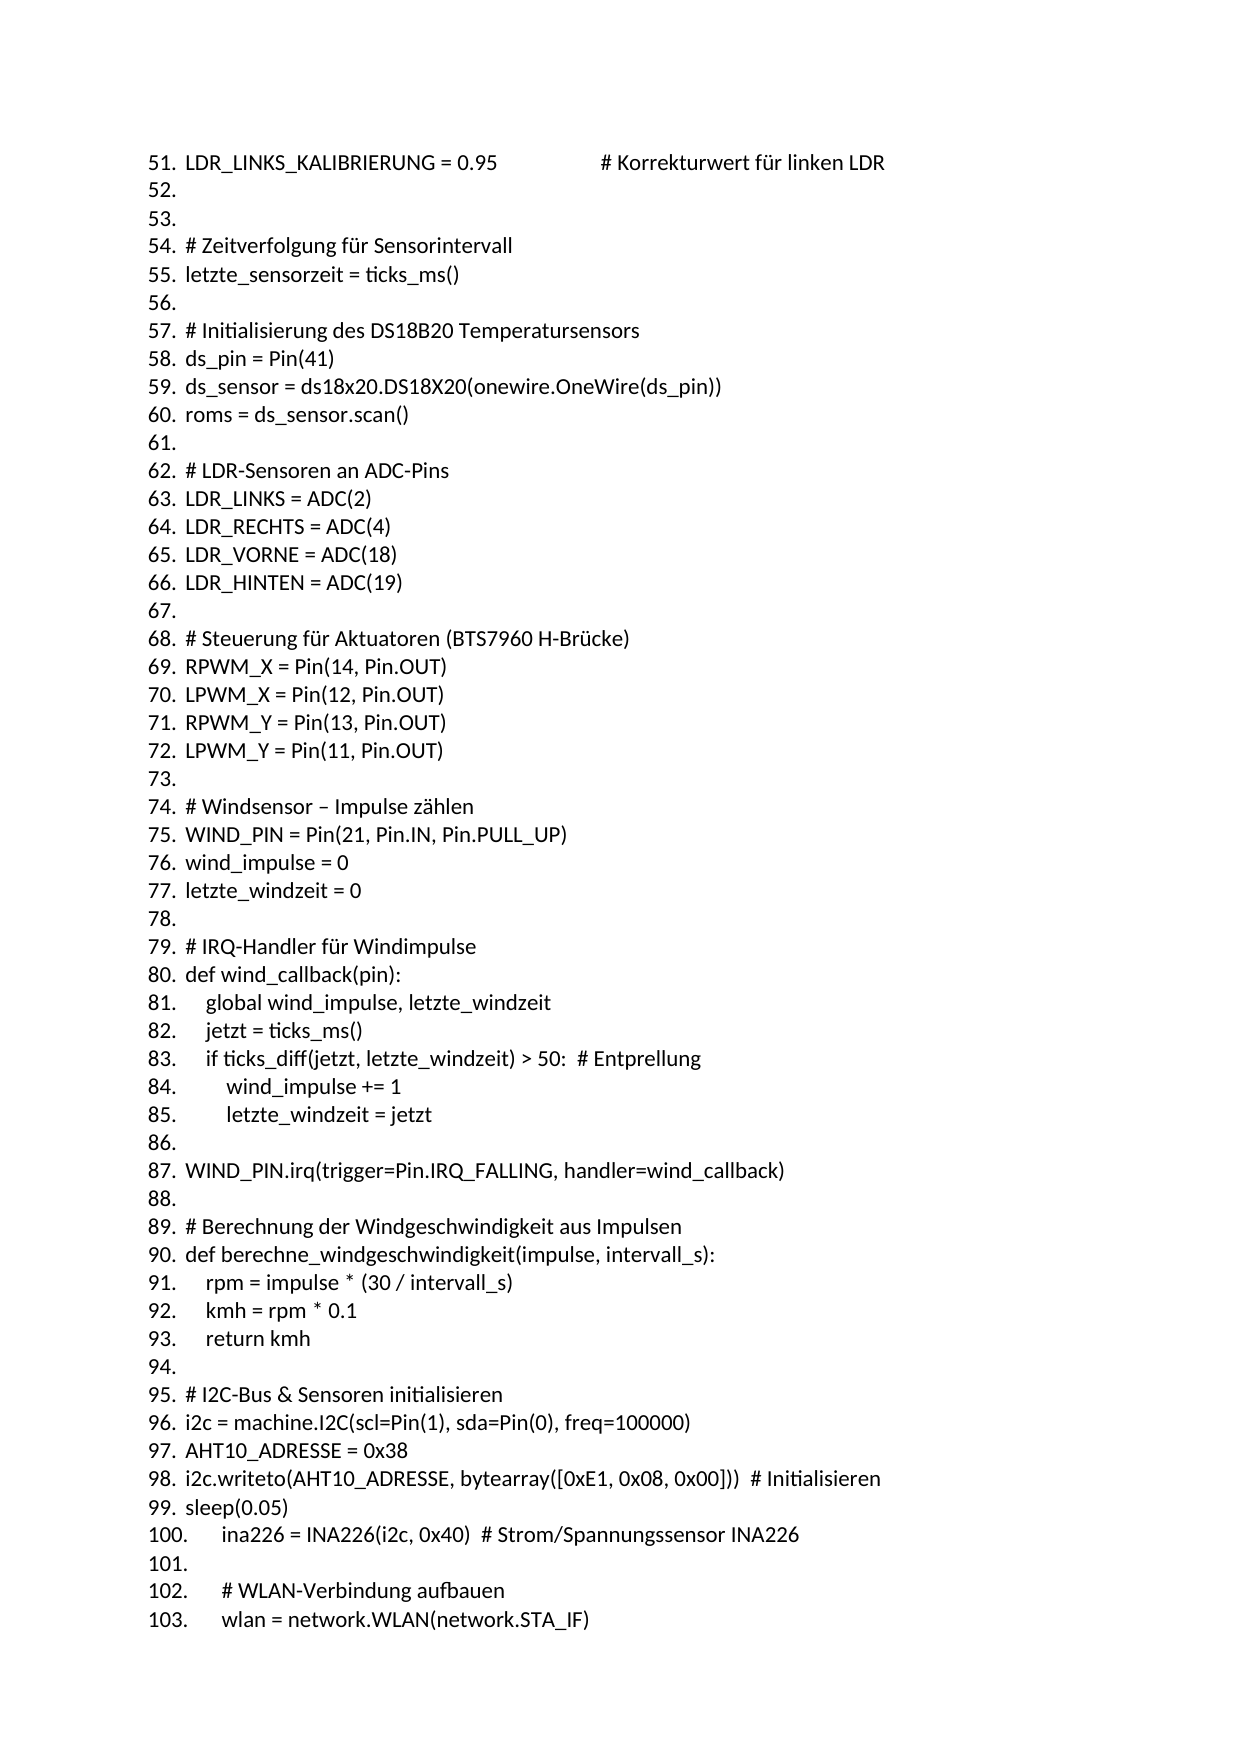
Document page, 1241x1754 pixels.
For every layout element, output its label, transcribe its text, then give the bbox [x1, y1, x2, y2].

list wind_impulse += 1 [148, 1072, 1093, 1100]
list WIND_PIN.irq(trigger=Pin.IRQ_FALLING, handler=wind_callback) [148, 1156, 1093, 1184]
list letzte_windzeit = 0 [148, 876, 1093, 904]
list global wind_impulse, letzte_windzeit [148, 988, 1093, 1016]
list def berechne_windgeschwindigkeit(impulse, intervall_s): [148, 1240, 1093, 1268]
list # I2C-Bus & Sensoren initialisieren [148, 1381, 1093, 1408]
list # Zeitverfolgung für Sensorintervall [148, 232, 1093, 260]
list # Windsensor – Impulse zählen [148, 792, 1093, 820]
list ds_pin = Pin(41) [148, 344, 1093, 372]
list # IRQ-Handler für Windimpulse [148, 932, 1093, 960]
list letzte_sensorzeit = ticks_ms() [148, 260, 1093, 288]
list roms = ds_sensor.scan() [148, 400, 1093, 428]
list # Initialisierung des DS18B20 Temperatursensors [148, 316, 1093, 344]
list LDR_RECHTS = ADC(4) [148, 512, 1093, 540]
list LDR_HINTEN = ADC(19) [148, 568, 1093, 596]
list rpm = impulse * (30 / intervall_s) [148, 1268, 1093, 1296]
list sleep(0.05) [148, 1493, 1093, 1521]
list # Berechnung der Windgeschwindigkeit aus Impulsen [148, 1212, 1093, 1240]
list kmh = rpm * 0.1 [148, 1296, 1093, 1324]
list jetzt = ticks_ms() [148, 1016, 1093, 1044]
list LPWM_Y = Pin(11, Pin.OUT) [148, 736, 1093, 764]
list RPWM_X = Pin(14, Pin.OUT) [148, 652, 1093, 680]
list # WLAN-Verbindung aufbauen [148, 1577, 1093, 1605]
list ds_sensor = ds18x20.DS18X20(onewire.OneWire(ds_pin)) [148, 372, 1093, 400]
list def wind_callback(pin): [148, 960, 1093, 988]
list i2c = machine.I2C(scl=Pin(1), sda=Pin(0), freq=100000) [148, 1408, 1093, 1437]
list ina226 = INA226(i2c, 0x40) # Strom/Spannungssensor INA226 [148, 1521, 1093, 1549]
list letzte_windzeit = jetzt [148, 1100, 1093, 1128]
list LDR_LINKS = ADC(2) [148, 484, 1093, 512]
list i2c.writeto(AHT10_ADRESSE, bytearray([0xE1, 0x08, 0x00])) # Initialisieren [148, 1464, 1093, 1493]
list # Steuerung für Aktuatoren (BTS7960 H-Brücke) [148, 624, 1093, 652]
list LDR_VORNE = ADC(18) [148, 540, 1093, 568]
list wlan = network.WLAN(network.STA_IF) [148, 1605, 1093, 1633]
list wind_impulse = 0 [148, 848, 1093, 876]
list if ticks_diff(jetzt, letzte_windzeit) > 50: # Entprellung [148, 1044, 1093, 1072]
list WIND_PIN = Pin(21, Pin.IN, Pin.PULL_UP) [148, 820, 1093, 848]
list LPWM_X = Pin(12, Pin.OUT) [148, 680, 1093, 708]
list return kmh [148, 1324, 1093, 1352]
list AHT10_ADRESSE = 0x38 [148, 1437, 1093, 1464]
list RPWM_Y = Pin(13, Pin.OUT) [148, 708, 1093, 736]
list # LDR-Sensoren an ADC-Pins [148, 456, 1093, 484]
list LDR_LINKS_KALIBRIERUNG = 0.95 # Korrekturwert für linken LDR [148, 148, 1093, 176]
